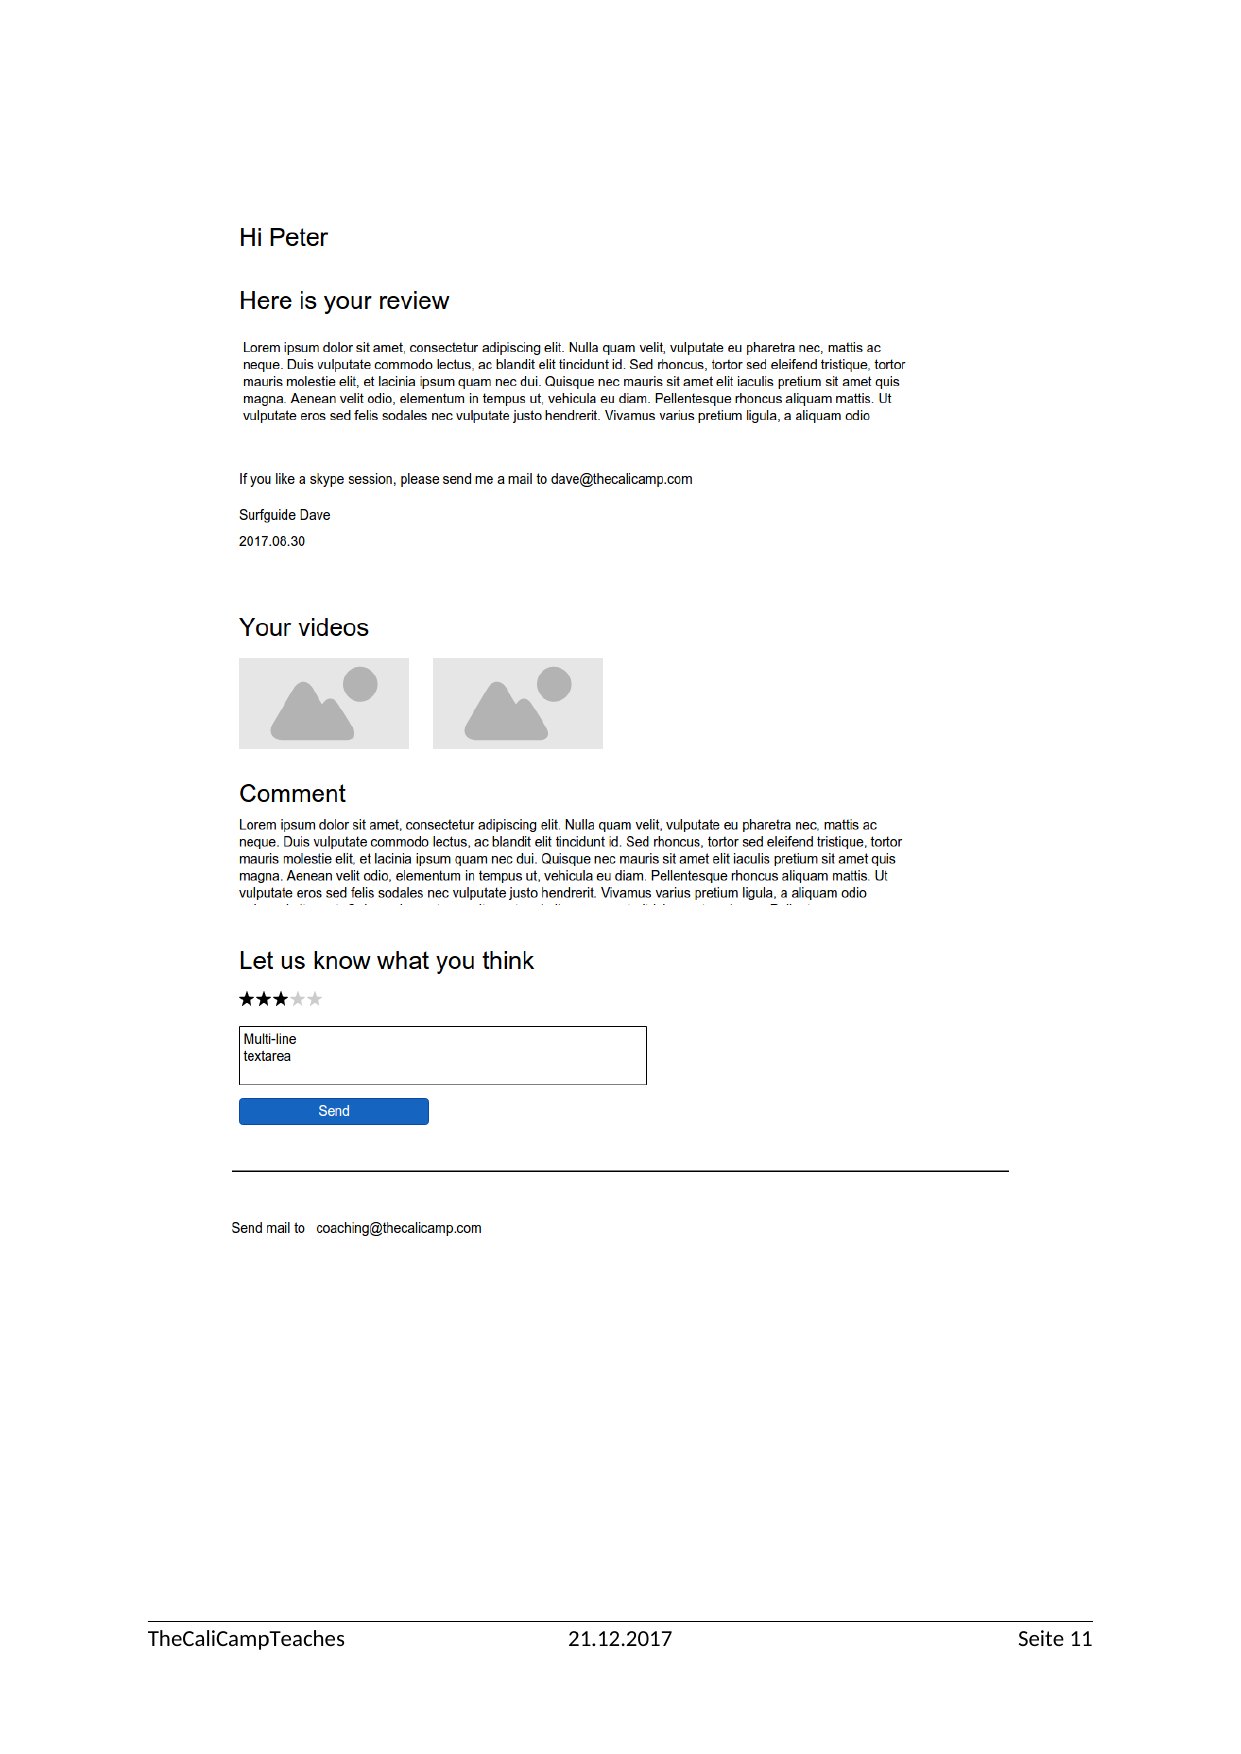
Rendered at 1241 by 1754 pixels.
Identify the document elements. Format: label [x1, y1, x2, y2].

picture [147, 147, 1092, 1409]
